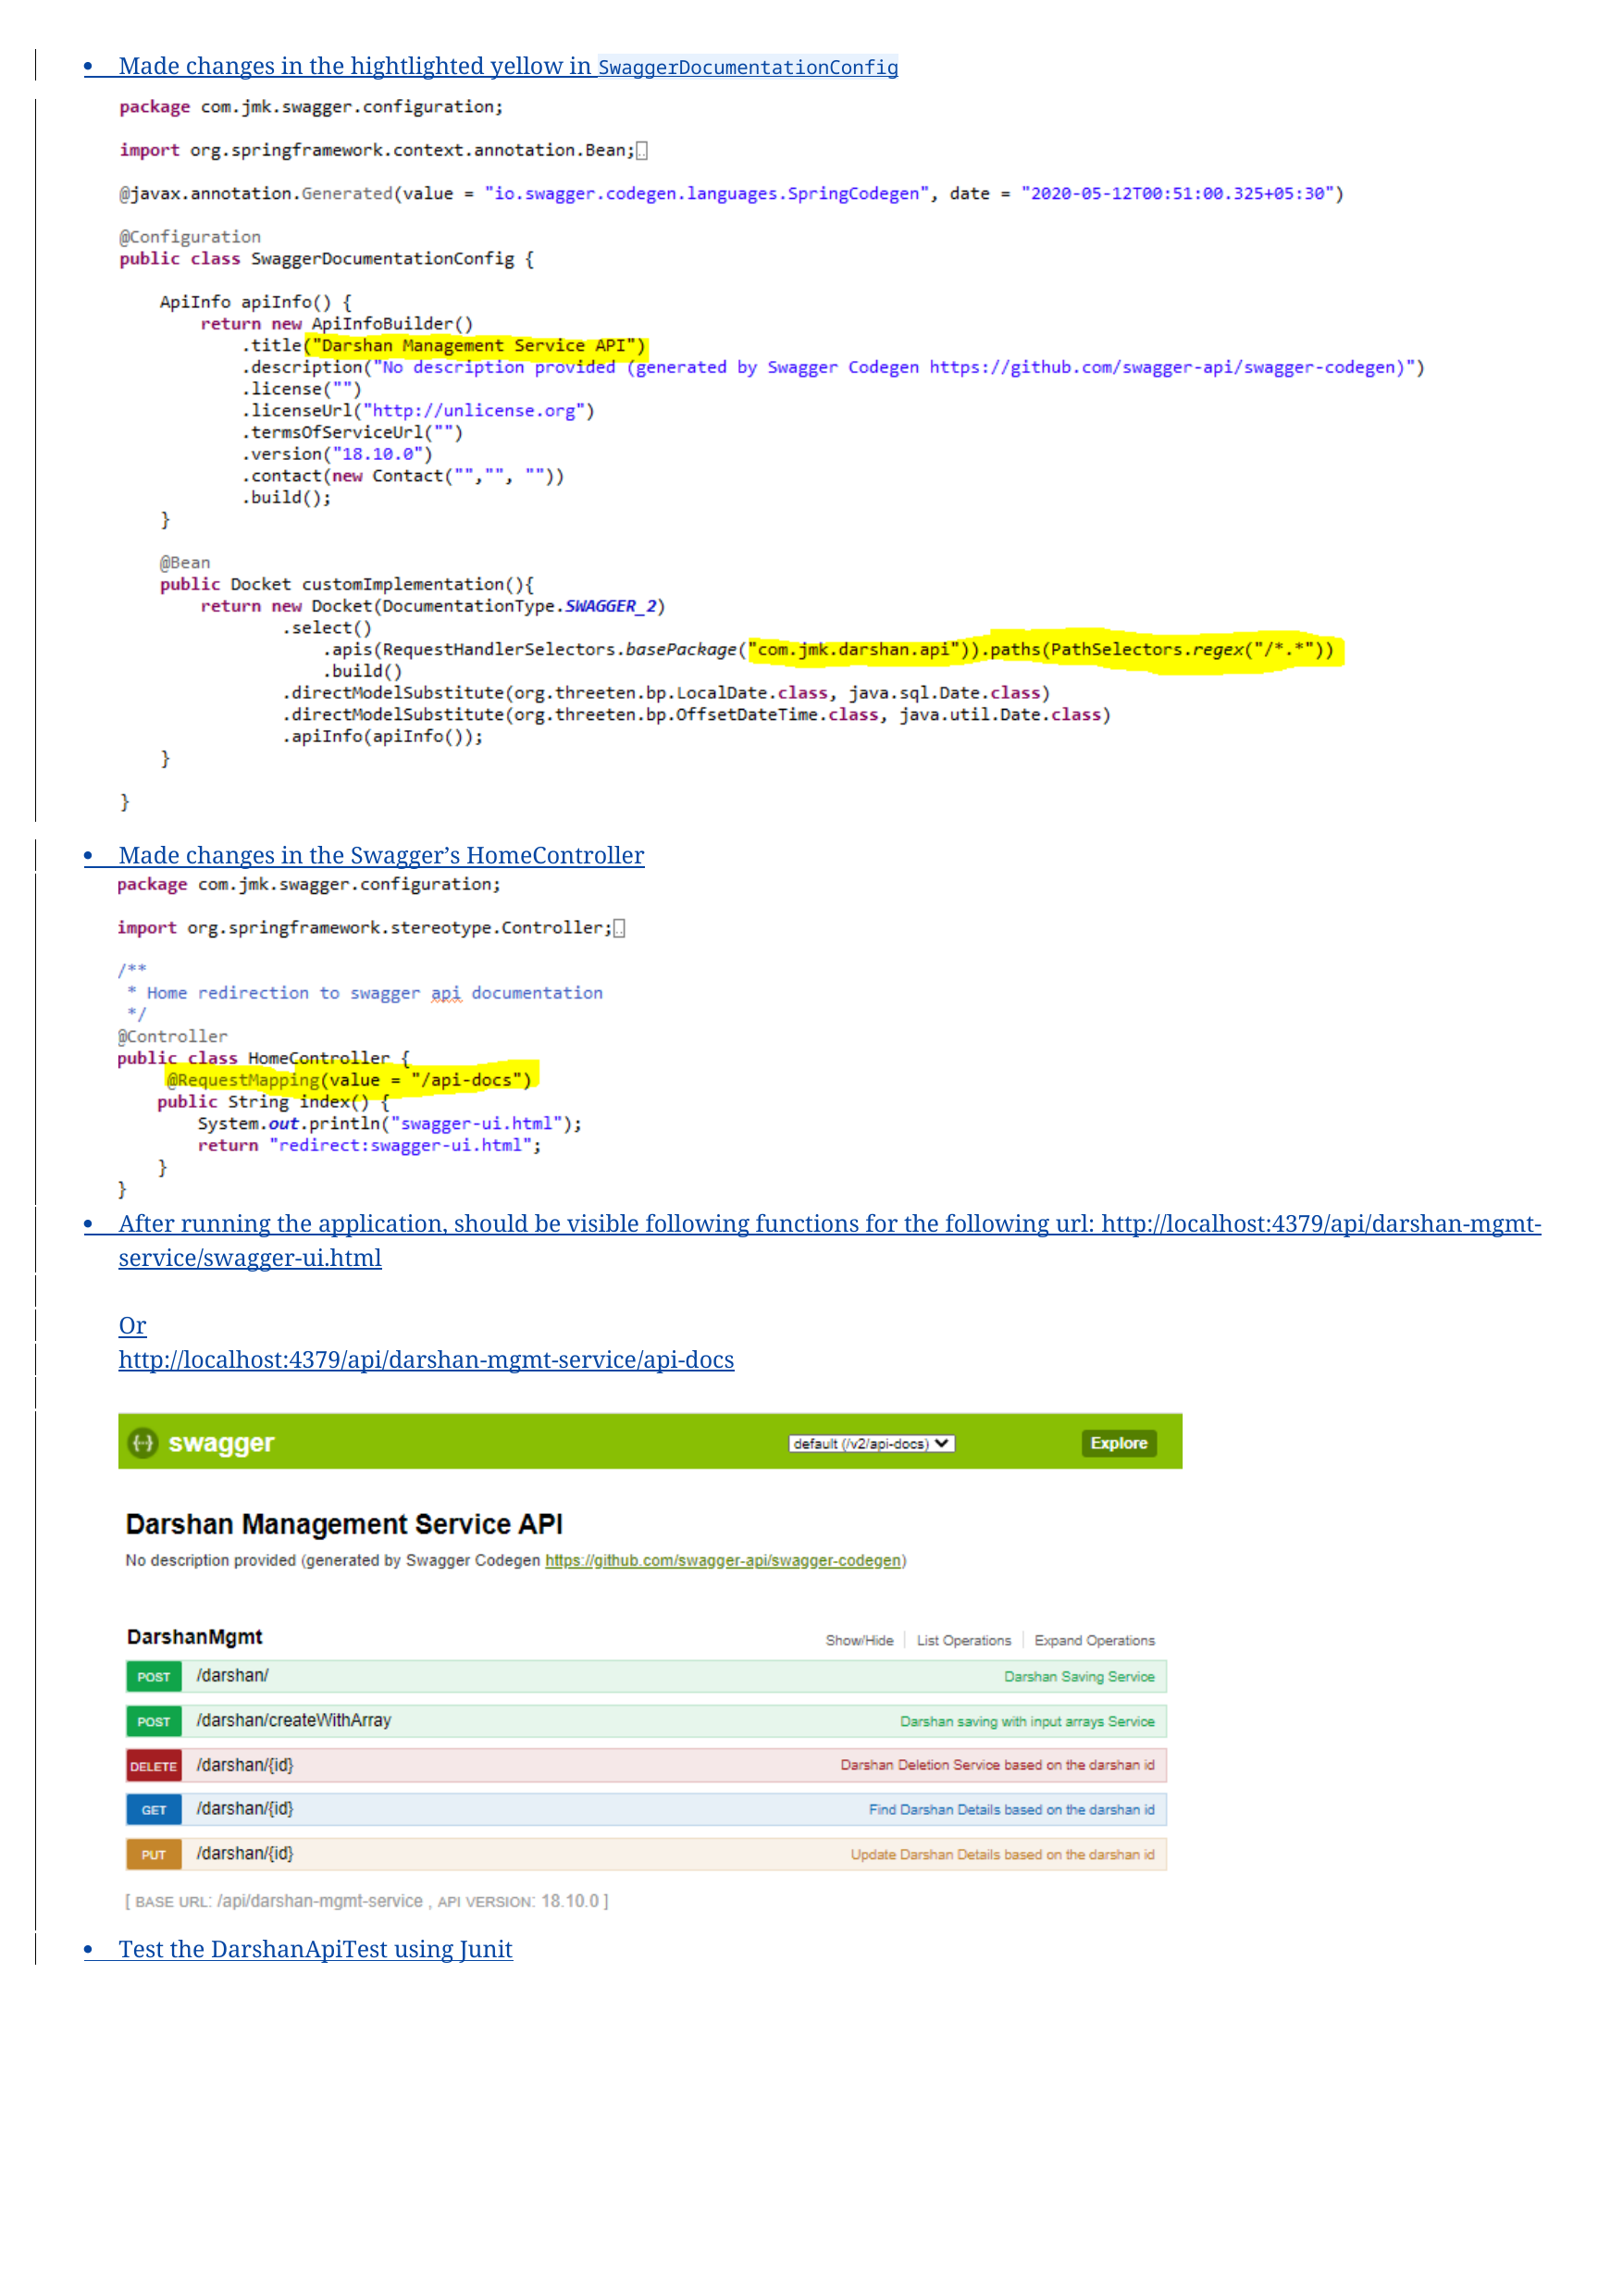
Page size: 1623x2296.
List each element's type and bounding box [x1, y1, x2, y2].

picture [118, 98, 1436, 822]
picture [118, 1411, 1183, 1930]
picture [118, 873, 654, 1205]
